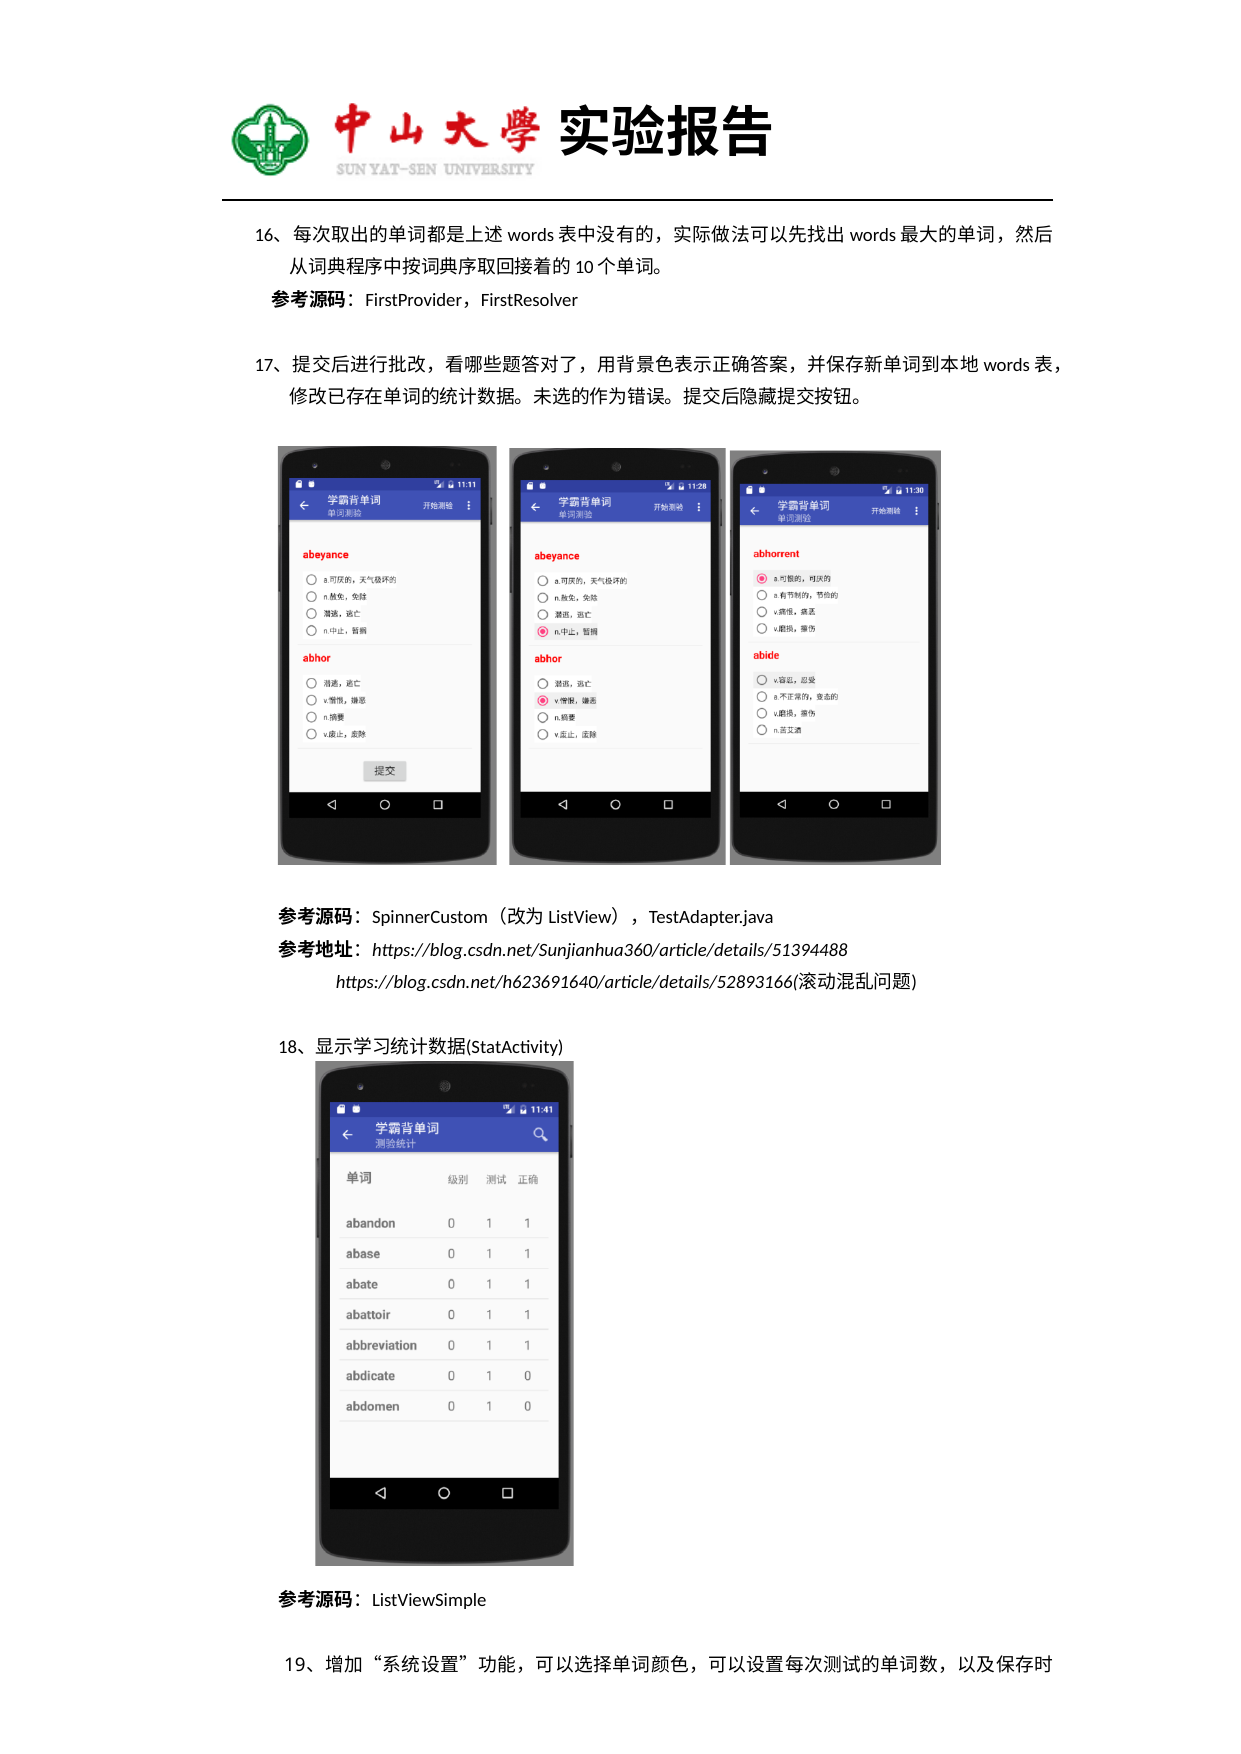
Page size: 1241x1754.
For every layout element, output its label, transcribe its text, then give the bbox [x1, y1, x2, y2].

text 参考源码：ListViewSimple [222, 1582, 1053, 1614]
text https://blog.csdn.net/h623691640/article/details/52893166(滚动混乱问题) [222, 964, 1053, 997]
text 19、增加“系统设置”功能，可以选择单词颜色，可以设置每次测试的单词数，以及保存时是否进行统计。要修改程序符合已设置的参数。 [284, 1647, 1053, 1679]
picture [729, 449, 941, 865]
text 参考源码：FirstProvider，FirstResolver [254, 282, 1053, 314]
text 参考源码：SpinnerCustom（改为ListView），TestAdapter.java [222, 899, 1053, 932]
picture [315, 1061, 574, 1566]
text 参考地址：https://blog.csdn.net/Sunjianhua360/article/details/51394488 [222, 932, 1053, 964]
text 17、提交后进行批改，看哪些题答对了，用背景色表示正确答案，并保存新单词到本地words表，修改已存在单词的统计数据。未选的作为错误。提交后隐藏提交按钮。 [254, 347, 1053, 412]
text 18、显示学习统计数据(StatActivity) [222, 1029, 1053, 1062]
text 16、每次取出的单词都是上述words表中没有的，实际做法可以先找出words最大的单词，然后从词典程序中按词典序取回接着的10个单词。 [254, 217, 1053, 282]
picture [221, 98, 543, 182]
picture [509, 448, 726, 865]
picture [277, 446, 497, 865]
